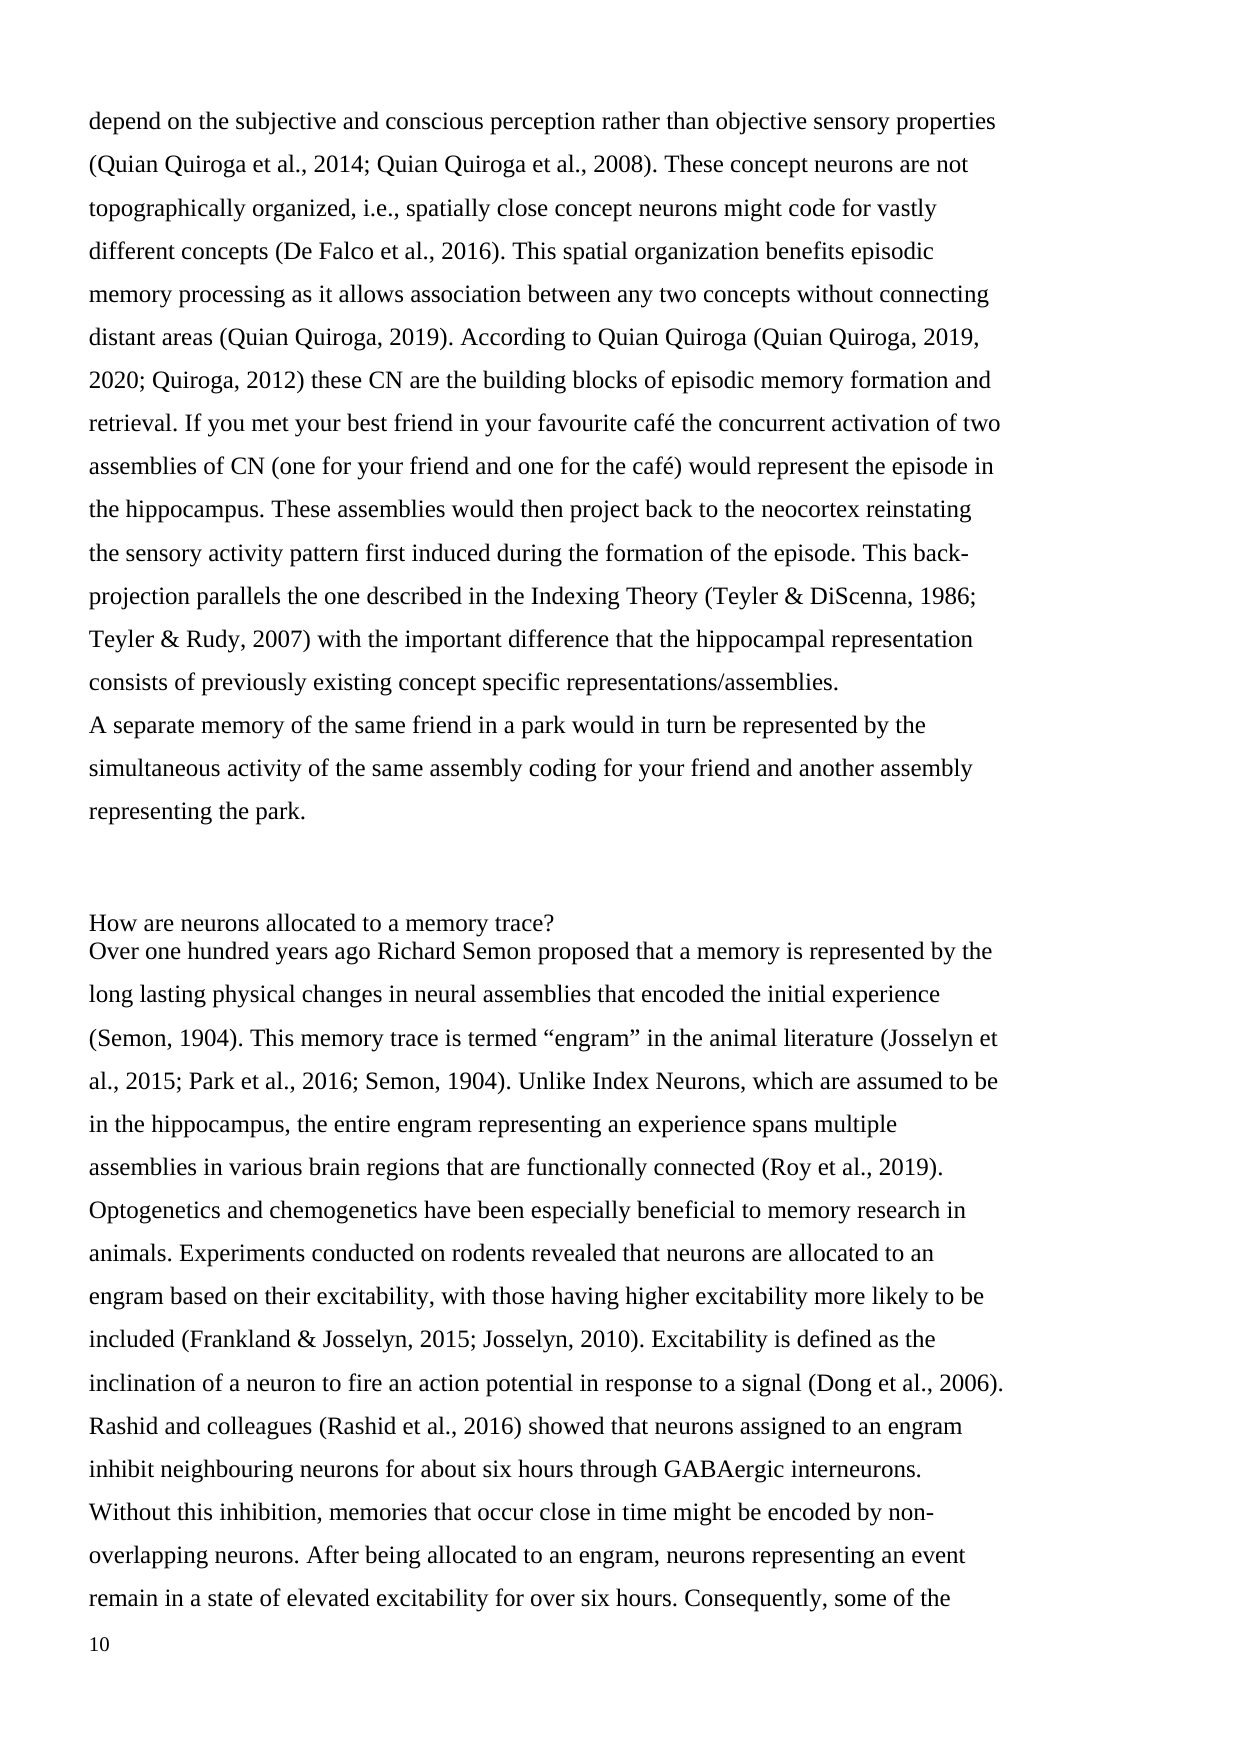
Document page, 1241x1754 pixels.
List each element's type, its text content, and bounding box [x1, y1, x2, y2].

subtitle How are neurons allocated to a memory trace? [89, 908, 1004, 936]
text A separate memory of the same friend in a park would in turn be represented by the simultaneous activity of the same assembly coding for your friend and another assembly representing the park. [89, 710, 1004, 825]
